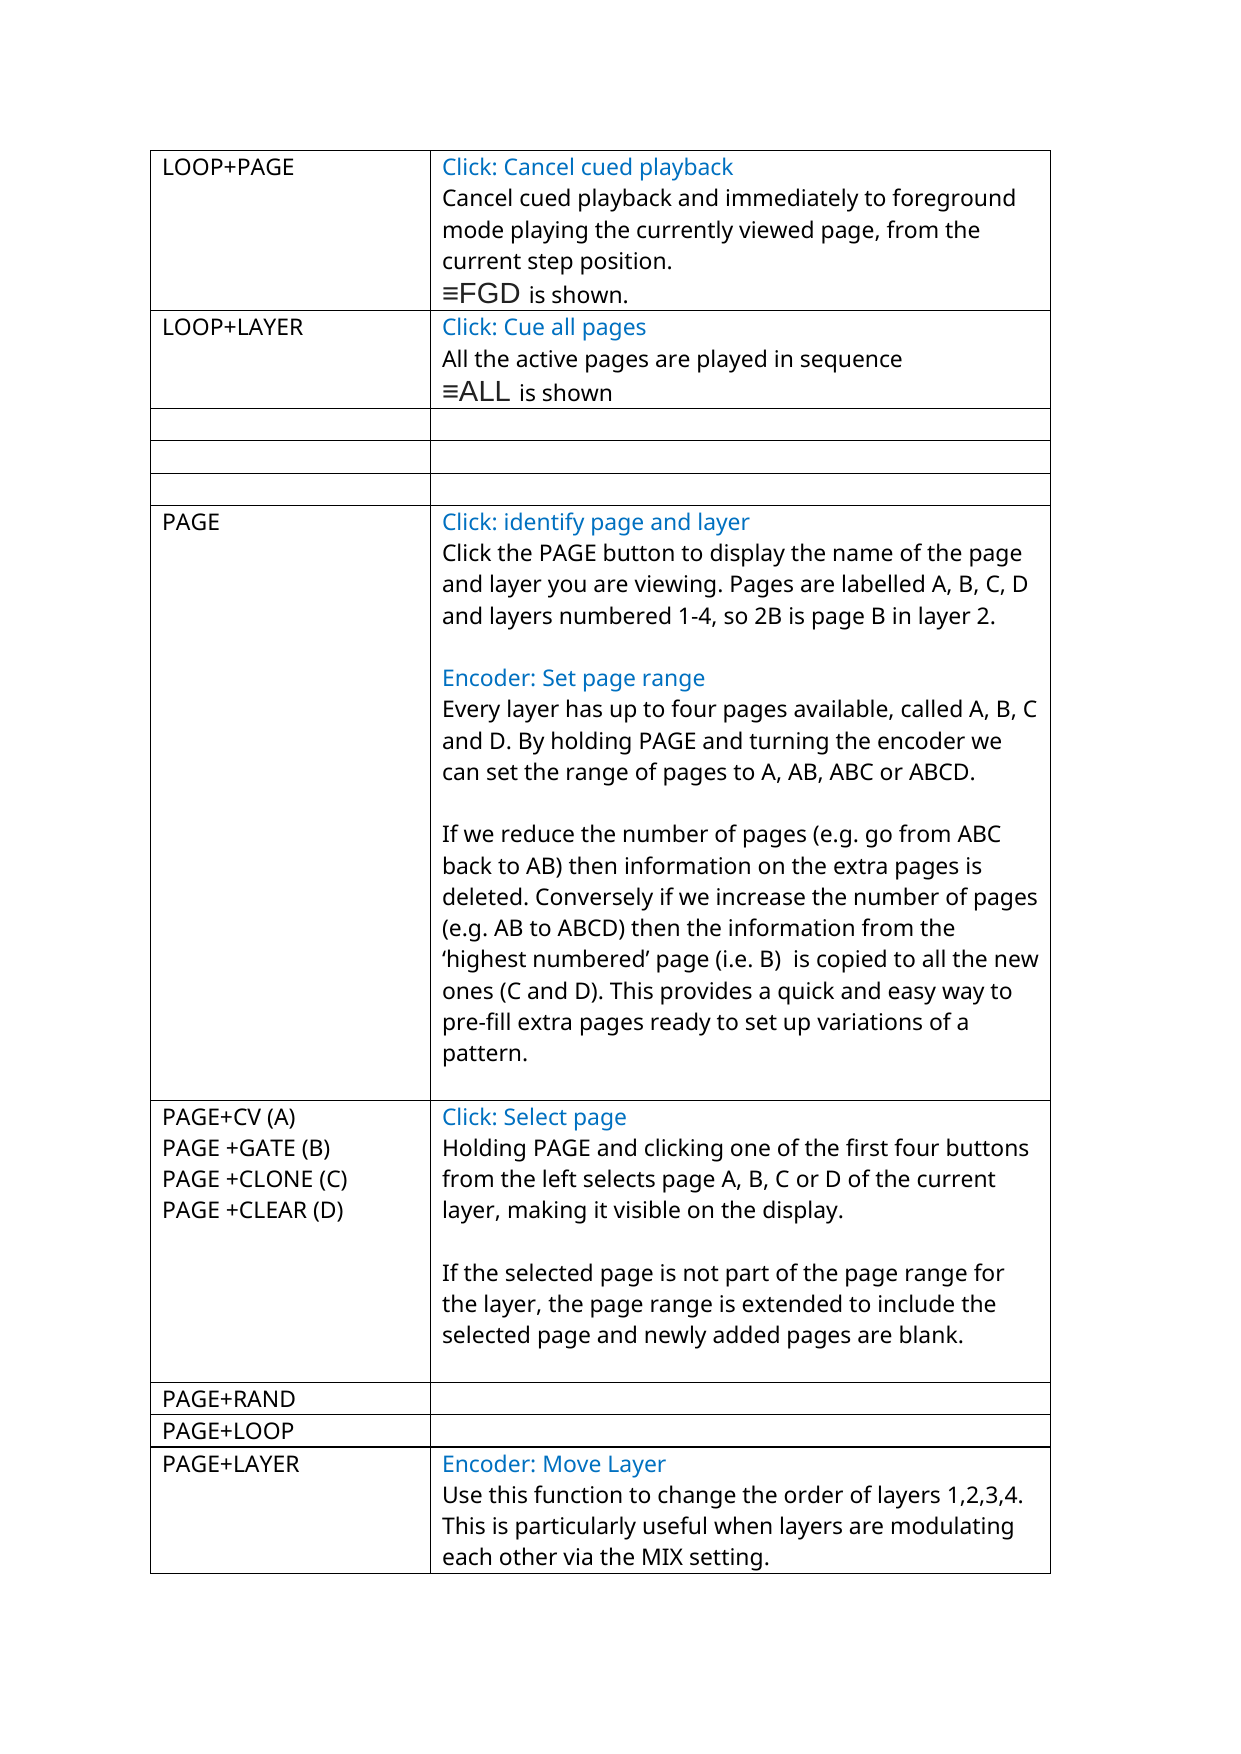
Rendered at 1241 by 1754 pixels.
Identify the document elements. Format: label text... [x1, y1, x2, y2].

table_cell [151, 441, 430, 472]
table_cell Click: Cancel cued playback Cancel cued playback and immediately to foreground mode playing the currently viewed page, from the current step position. ≡FGD is shown. [431, 151, 1050, 310]
table_cell Click: identify page and layer Click the PAGE button to display the name of the page and layer you are viewing. Pages are labelled A, B, C, D and layers numbered 1-4, so 2B is page B in layer 2. Encoder: Set page range Every layer has up to four pages available, called A, B, C and D. By holding PAGE and turning the encoder we can set the range of pages to A, AB, ABC or ABCD. If we reduce the number of pages (e.g. go from ABC back to AB) then information on the extra pages is deleted. Conversely if we increase the number of pages (e.g. AB to ABCD) then the information from the ‘highest numbered’ page (i.e. B) is copied to all the new ones (C and D). This provides a quick and easy way to pre-fill extra pages ready to set up variations of a pattern. [431, 506, 1050, 1099]
table_cell [431, 1383, 1050, 1414]
table_cell [431, 474, 1050, 505]
table_cell [151, 474, 430, 505]
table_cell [431, 1448, 1050, 1572]
table_cell [151, 409, 430, 440]
table_cell PAGE+LAYER [151, 1448, 430, 1572]
table_cell [431, 1415, 1050, 1446]
table_cell PAGE+RAND [151, 1383, 430, 1414]
table_cell PAGE [151, 506, 430, 1099]
table_cell PAGE+LOOP [151, 1415, 430, 1446]
table_cell Click: Cue all pages All the active pages are played in sequence ≡ALL is shown [431, 311, 1050, 408]
table_cell [431, 441, 1050, 472]
table_cell Click: Select page Holding PAGE and clicking one of the first four buttons from the left selects page A, B, C or D of the current layer, making it visible on the display. If the selected page is not part of the page range for the layer, the page range is extended to include the selected page and newly added pages are blank. [431, 1101, 1050, 1382]
table_cell LOOP+LAYER [151, 311, 430, 408]
table_cell [431, 409, 1050, 440]
table_cell LOOP+PAGE [151, 151, 430, 310]
table_cell PAGE+CV (A) PAGE +GATE (B) PAGE +CLONE (C) PAGE +CLEAR (D) [151, 1101, 430, 1382]
